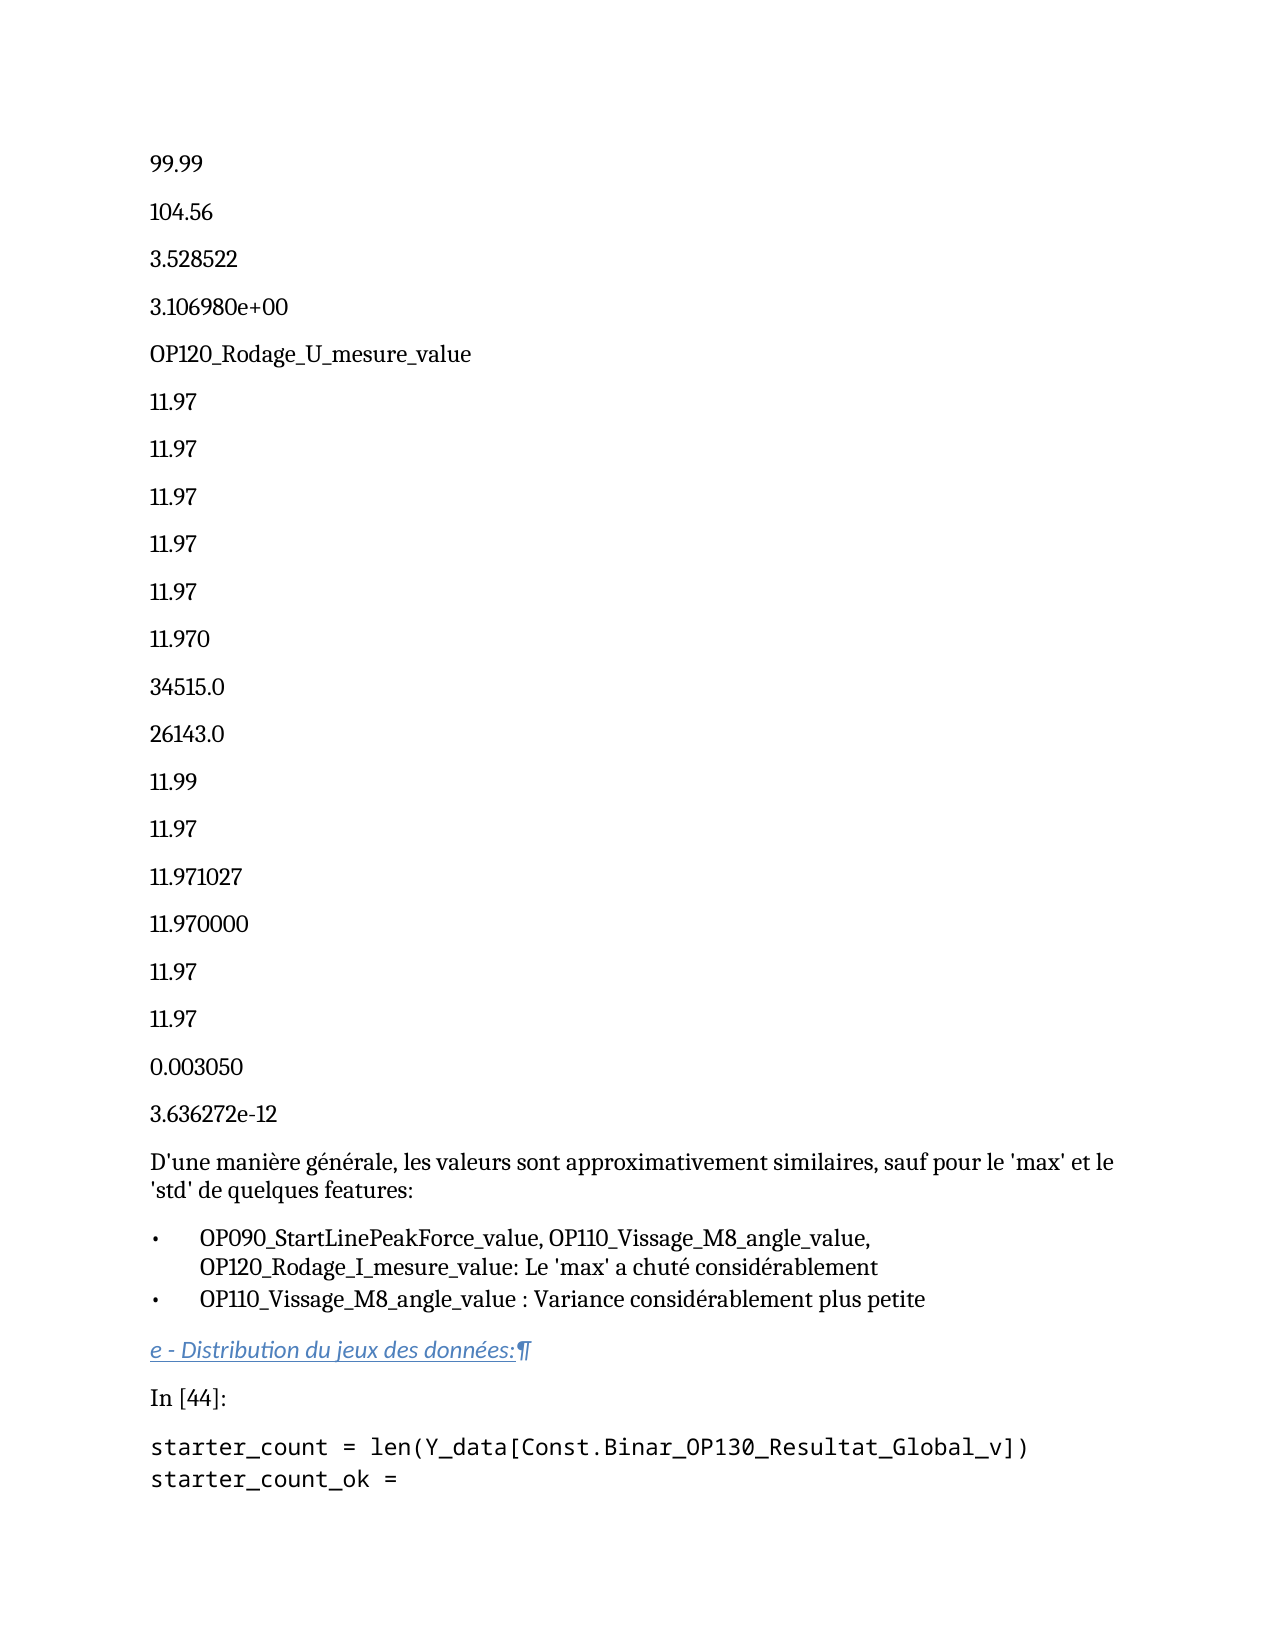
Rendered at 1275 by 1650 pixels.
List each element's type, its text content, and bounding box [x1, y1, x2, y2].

text 11.97 [150, 1005, 1125, 1034]
text 0.003050 [150, 1052, 1125, 1081]
text 99.99 [150, 150, 1125, 179]
text 104.56 [150, 197, 1125, 226]
text 11.97 [150, 530, 1125, 559]
text OP120_Rodage_U_mesure_value [150, 340, 1125, 369]
text 26143.0 [150, 720, 1125, 749]
text D'une manière générale, les valeurs sont approximativement similaires, sauf pour le 'max' et le 'std' de quelques features: [150, 1147, 1125, 1205]
text 3.106980e+00 [150, 292, 1125, 321]
text 11.97 [150, 387, 1125, 416]
text 11.970 [150, 625, 1125, 654]
text 11.97 [150, 482, 1125, 511]
text 11.97 [150, 435, 1125, 464]
text 34515.0 [150, 672, 1125, 701]
text 3.636272e-12 [150, 1100, 1125, 1129]
text In [44]: [150, 1384, 1125, 1413]
text 11.97 [150, 577, 1125, 606]
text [150, 1431, 1125, 1494]
subtitle e - Distribution du jeux des données:¶ [150, 1334, 1125, 1365]
list OP110_Vissage_M8_angle_value : Variance considérablement plus petite [150, 1285, 1125, 1314]
text 11.97 [150, 815, 1125, 844]
text 11.99 [150, 767, 1125, 796]
text 11.970000 [150, 910, 1125, 939]
text 11.97 [150, 957, 1125, 986]
text 3.528522 [150, 245, 1125, 274]
text 11.971027 [150, 862, 1125, 891]
list OP090_StartLinePeakForce_value, OP110_Vissage_M8_angle_value, OP120_Rodage_I_mesure_value: Le 'max' a chuté considérablement [150, 1224, 1125, 1281]
